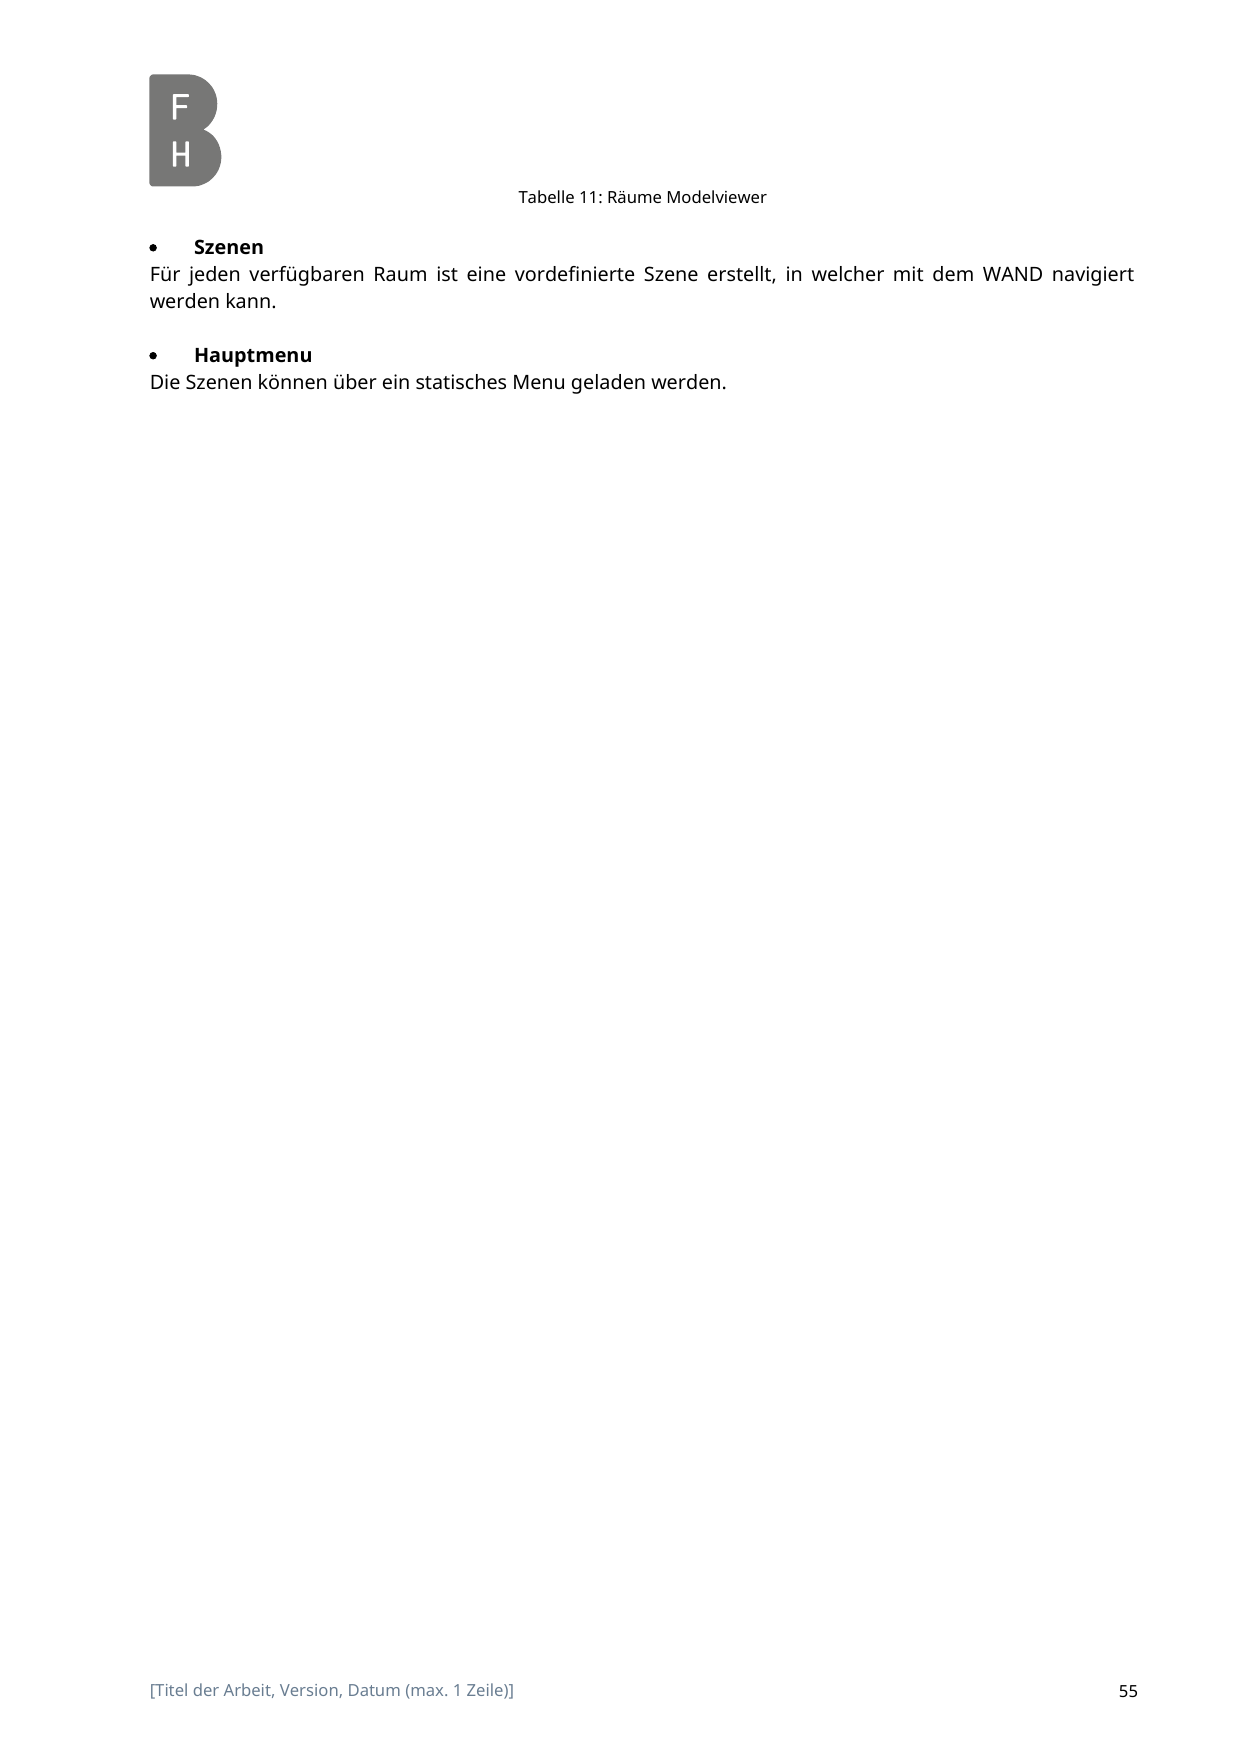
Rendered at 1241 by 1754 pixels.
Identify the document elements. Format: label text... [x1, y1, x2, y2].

text Tabelle 11: Räume Modelviewer [149, 183, 1136, 208]
text Für jeden verfügbaren Raum ist eine vordefinierte Szene erstellt, in welcher mit dem WAND navigiert werden kann. [149, 261, 1136, 314]
list Szenen [149, 233, 1136, 261]
text Die Szenen können über ein statisches Menu geladen werden. [149, 368, 1136, 395]
list Hauptmenu [149, 341, 1136, 368]
